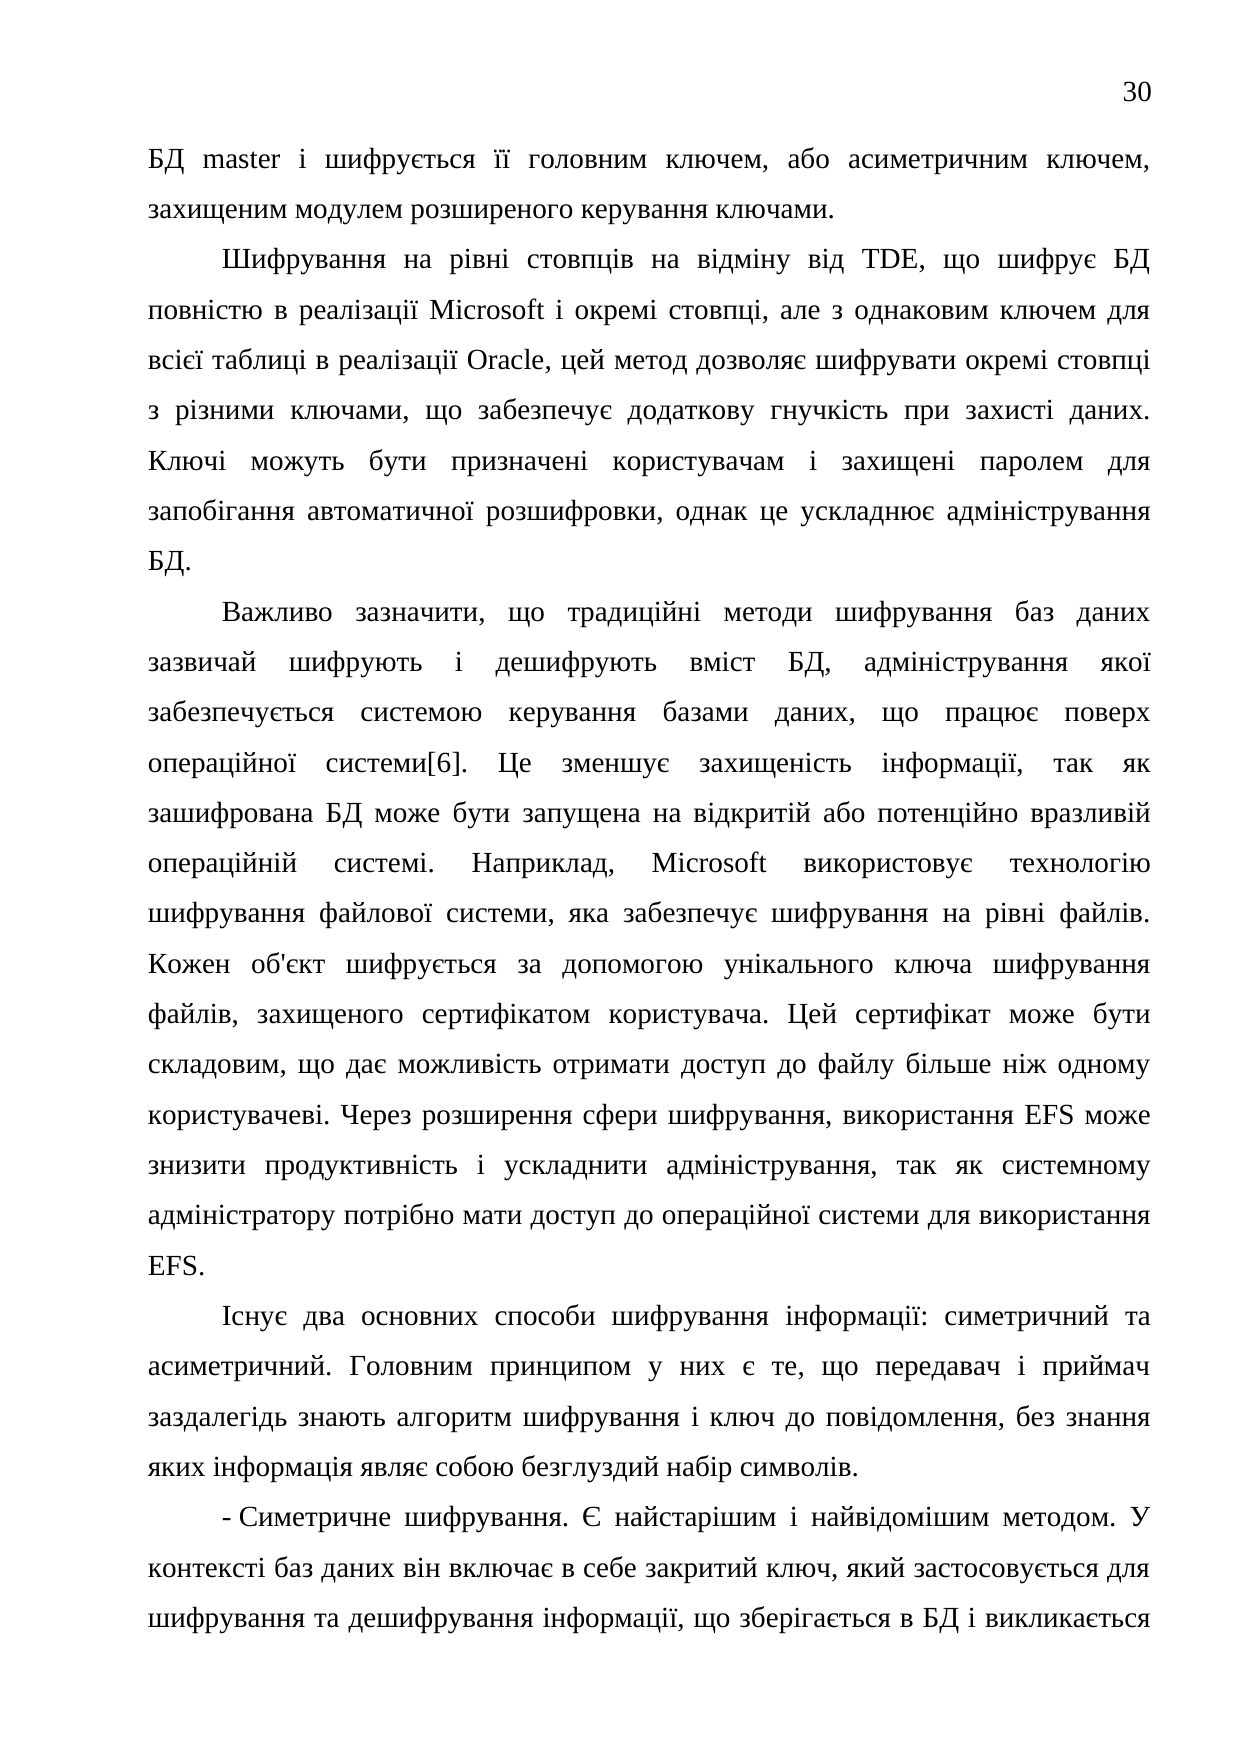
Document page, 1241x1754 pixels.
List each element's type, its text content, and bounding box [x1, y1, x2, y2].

text Існує два основних способи шифрування інформації: симетричний та асиметричний. Головним принципом у них є те, що передавач і приймач заздалегідь знають алгоритм шифрування і ключ до повідомлення, без знання яких інформація являє собою безглуздий набір символів. [148, 1298, 1152, 1483]
text Шифрування на рівні стовпців на відміну від TDE, що шифрує БД повністю в реалізації Microsoft і окремі стовпці, але з однаковим ключем для всієї таблиці в реалізації Oracle, цей метод дозволяє шифрувати окремі стовпці з різними ключами, що забезпечує додаткову гнучкість при захисті даних. Ключі можуть бути призначені користувачам і захищені паролем для запобігання автоматичної розшифровки, однак це ускладнює адміністрування БД. [148, 242, 1152, 577]
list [148, 1499, 1152, 1633]
text Важливо зазначити, що традиційні методи шифрування баз даних зазвичай шифрують і дешифрують вміст БД, адміністрування якої забезпечується системою керування базами даних, що працює поверх операційної системи[6]. Це зменшує захищеність інформації, так як зашифрована БД може бути запущена на відкритій або потенційно вразливій операційній системі. Наприклад, Microsoft використовує технологію шифрування файлової системи, яка забезпечує шифрування на рівні файлів. Кожен об'єкт шифрується за допомогою унікального ключа шифрування файлів, захищеного сертифікатом користувача. Цей сертифікат може бути складовим, що дає можливість отримати доступ до файлу більше ніж одному користувачеві. Через розширення сфери шифрування, використання EFS може знизити продуктивність і ускладнити адміністрування, так як системному адміністратору потрібно мати доступ до операційної системи для використання EFS. [148, 594, 1152, 1281]
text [148, 141, 1152, 225]
